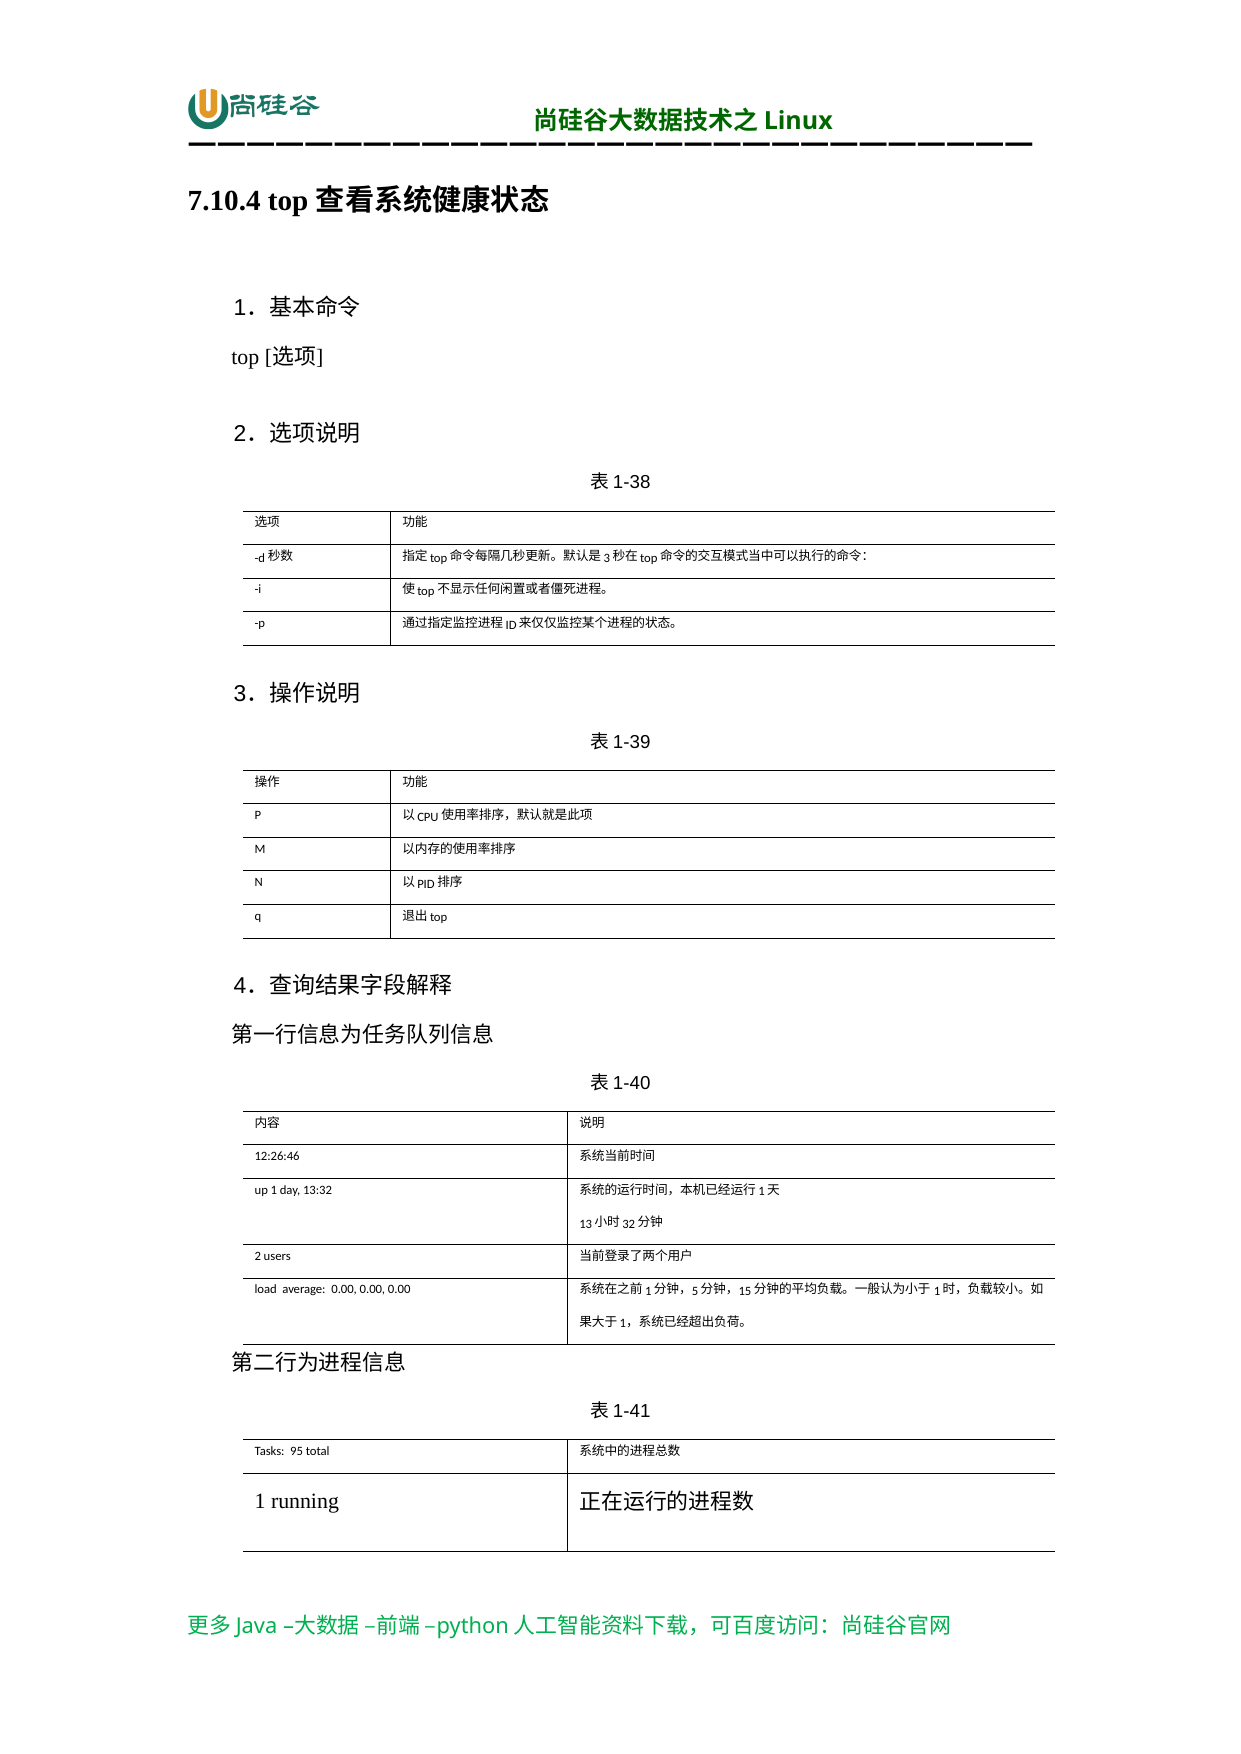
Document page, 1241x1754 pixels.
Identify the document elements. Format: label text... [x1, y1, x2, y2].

table_cell N [243, 871, 390, 904]
text 表1-40 [187, 1065, 1053, 1097]
text 第一行信息为任务队列信息 [187, 1016, 1053, 1049]
table_header Tasks: 95 total [243, 1440, 567, 1472]
picture [187, 88, 321, 130]
table_header 操作 [243, 771, 390, 803]
table_cell 正在运行的进程数 [568, 1474, 1055, 1551]
table_header 说明 [568, 1112, 1055, 1144]
table_cell P [243, 804, 390, 837]
text 表1-39 [187, 724, 1053, 756]
table_cell 当前登录了两个用户 [568, 1245, 1055, 1277]
text 3．操作说明 [187, 659, 1053, 724]
text 4．查询结果字段解释 [187, 951, 1053, 1016]
text top [选项] [187, 338, 1053, 371]
text 表1-38 [187, 464, 1053, 497]
subtitle 7.10.4 top 查看系统健康状态 [187, 165, 1053, 230]
table_cell 12:26:46 [243, 1145, 567, 1178]
table_cell up 1 day, 13:32 [243, 1179, 567, 1244]
text 表1-41 [187, 1393, 1053, 1425]
table_cell 使top不显示任何闲置或者僵死进程。 [391, 579, 1055, 611]
table_cell q [243, 905, 390, 937]
table_header 选项 [243, 512, 390, 544]
table_header 功能 [391, 512, 1055, 544]
table_cell 系统在之前1分钟，5分钟，15分钟的平均负载。一般认为小于1时，负载较小。如果大于1，系统已经超出负荷。 [568, 1279, 1055, 1343]
table_cell 以PID排序 [391, 871, 1055, 904]
table_cell -p [243, 612, 390, 645]
table_cell 以CPU使用率排序，默认就是此项 [391, 804, 1055, 837]
table_cell 系统的运行时间，本机已经运行1天 13小时32分钟 [568, 1179, 1055, 1244]
table_cell -d 秒数 [243, 545, 390, 578]
table_header 内容 [243, 1112, 567, 1144]
table_cell 以内存的使用率排序 [391, 838, 1055, 870]
table_header 功能 [391, 771, 1055, 803]
table_cell 指定top命令每隔几秒更新。默认是3秒在top命令的交互模式当中可以执行的命令： [391, 545, 1055, 578]
text 2．选项说明 [187, 399, 1053, 464]
table_cell 通过指定监控进程ID来仅仅监控某个进程的状态。 [391, 612, 1055, 645]
table_cell 系统当前时间 [568, 1145, 1055, 1178]
table_cell 退出top [391, 905, 1055, 937]
table_cell 1 running [243, 1474, 567, 1551]
table_cell load average: 0.00, 0.00, 0.00 [243, 1279, 567, 1343]
text 第二行为进程信息 [187, 1344, 1053, 1377]
table_header 系统中的进程总数 [568, 1440, 1055, 1472]
table_cell M [243, 838, 390, 870]
table_cell 2 users [243, 1245, 567, 1277]
table_cell -i [243, 579, 390, 611]
text 1．基本命令 [187, 273, 1053, 338]
